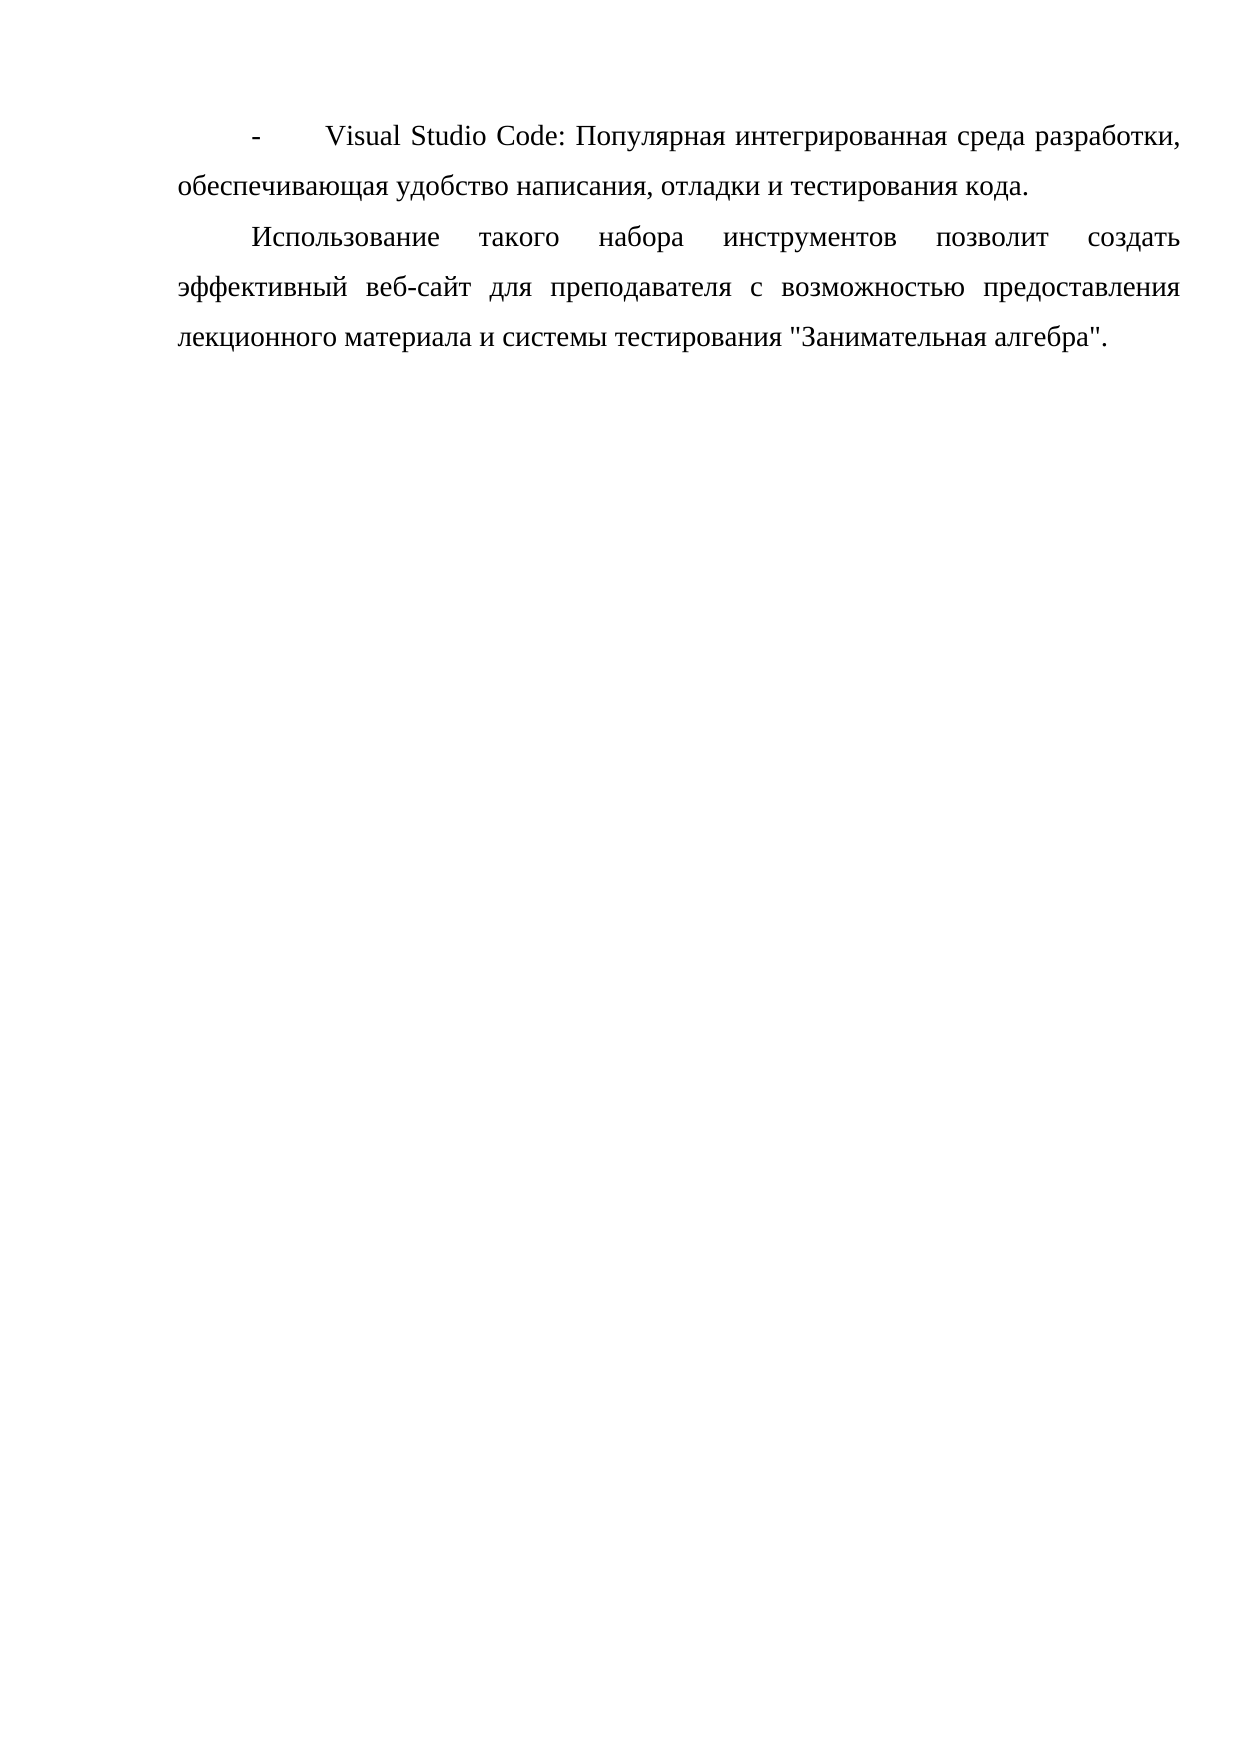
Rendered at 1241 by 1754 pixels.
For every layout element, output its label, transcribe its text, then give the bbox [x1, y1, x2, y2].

list Visual Studio Code: Популярная интегрированная среда разработки, обеспечивающая удобство написания, отладки и тестирования кода. [177, 118, 1181, 202]
text Использование такого набора инструментов позволит создать эффективный веб-сайт для преподавателя с возможностью предоставления лекционного материала и системы тестирования "Занимательная алгебра". [177, 219, 1181, 353]
